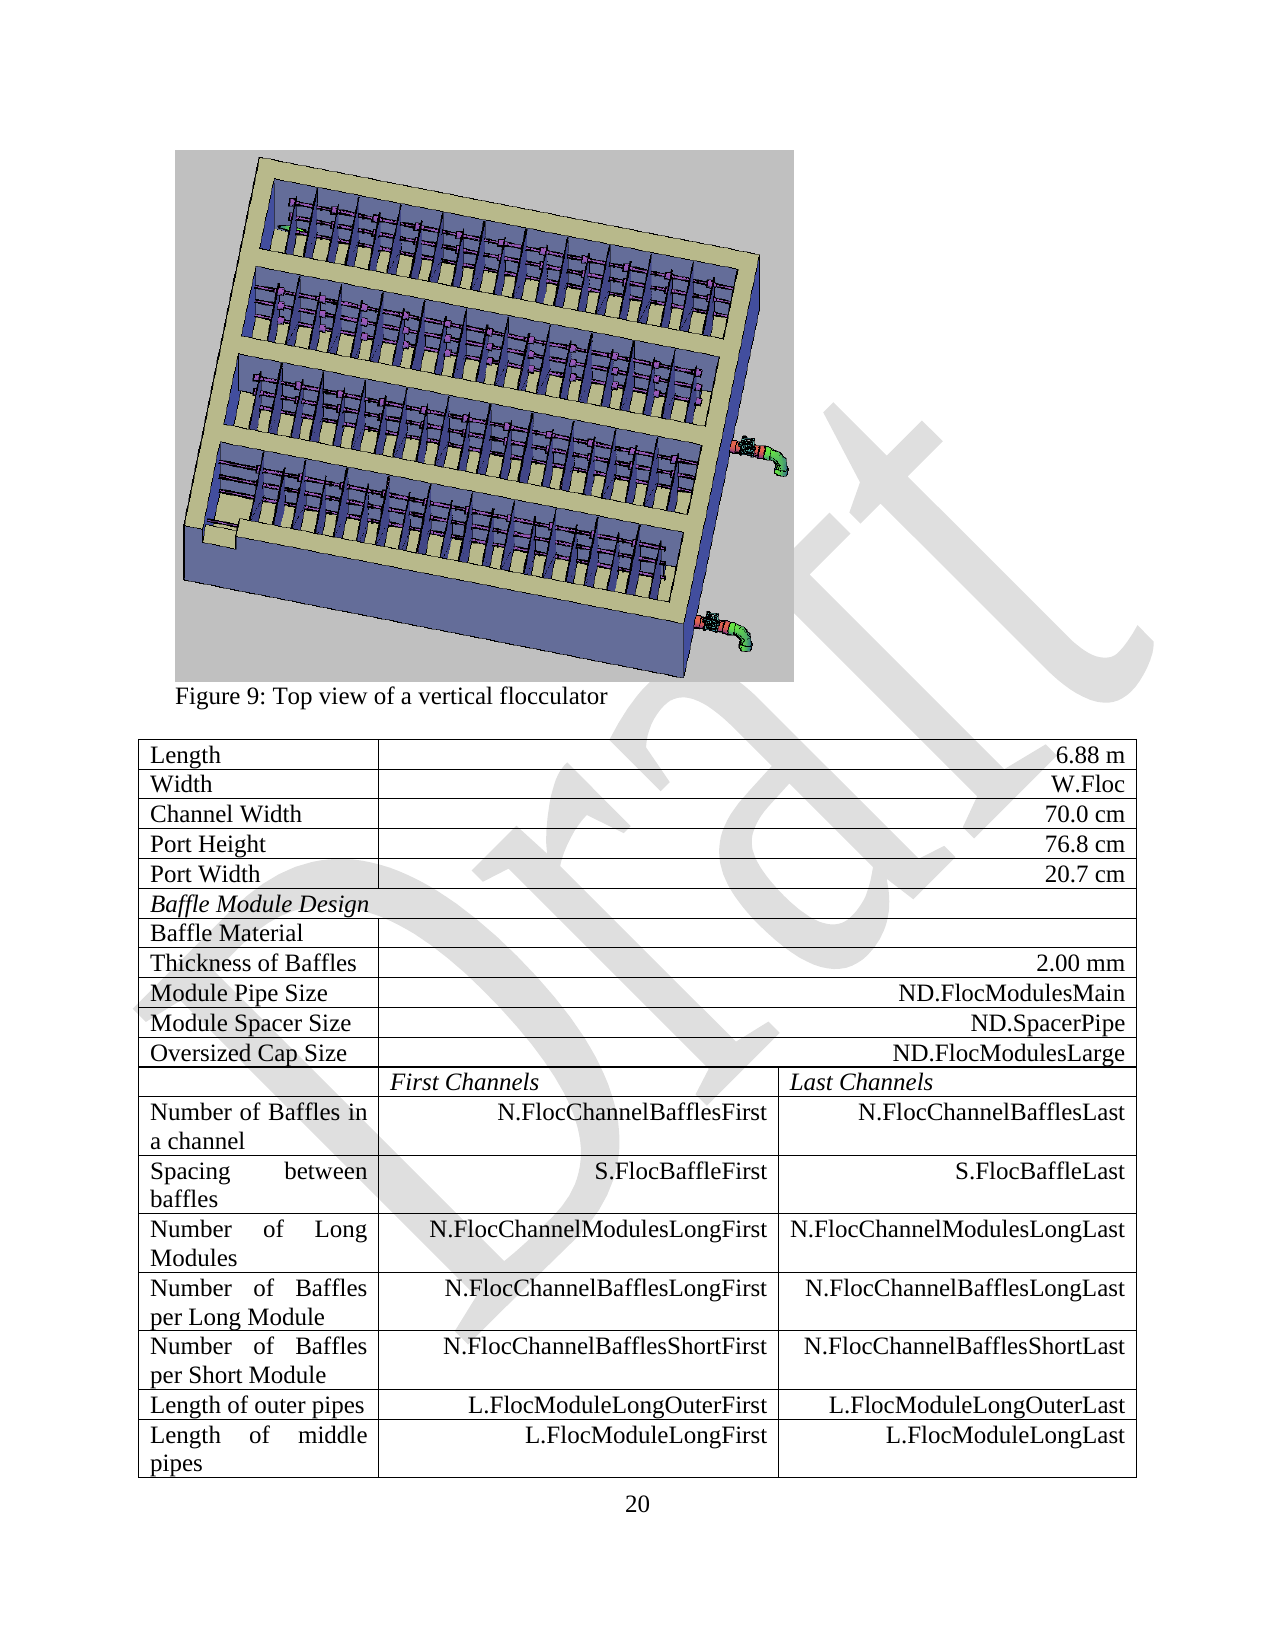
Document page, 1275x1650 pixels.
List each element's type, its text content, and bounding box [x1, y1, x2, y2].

table_cell N.FlocChannelBafflesShortFirst [379, 1331, 778, 1389]
table_cell First Channels [379, 1068, 778, 1096]
table_cell Port Height [139, 829, 378, 858]
table_cell S.FlocBaffleFirst [379, 1156, 778, 1213]
table_cell Module Spacer Size [139, 1008, 378, 1037]
table_cell N.FlocChannelModulesLongFirst [379, 1214, 778, 1272]
table_cell Number of Baffles per Long Module [139, 1273, 378, 1330]
table_cell Baffle Material [139, 919, 378, 947]
table_cell Length of outer pipes [139, 1390, 378, 1419]
table_header Length [139, 740, 378, 768]
table_cell N.FlocChannelModulesLongLast [779, 1214, 1136, 1272]
table_cell Oversized Cap Size [139, 1038, 378, 1066]
picture [175, 150, 794, 682]
table_cell L.FlocModuleLongOuterFirst [379, 1390, 778, 1419]
table_cell 20.7 cm [379, 859, 1136, 888]
table_cell N.FlocChannelBafflesShortLast [779, 1331, 1136, 1389]
table_cell Length of middle pipes [139, 1420, 378, 1477]
table_header 6.88 m [379, 740, 1136, 768]
text Figure 9: Top view of a vertical flocculator [150, 681, 1125, 710]
table_cell L.FlocModuleLongOuterLast [779, 1390, 1136, 1419]
table_cell L.FlocModuleLongFirst [379, 1420, 778, 1477]
table_cell ND.FlocModulesLarge [379, 1038, 1136, 1066]
table_cell [139, 1068, 378, 1096]
table_cell 70.0 cm [379, 799, 1136, 828]
table_cell L.FlocModuleLongLast [779, 1420, 1136, 1477]
table_cell N.FlocChannelBafflesLongFirst [379, 1273, 778, 1330]
table_cell Number of Baffles per Short Module [139, 1331, 378, 1389]
table_cell N.FlocChannelBafflesLast [779, 1097, 1136, 1155]
table_cell N.FlocChannelBafflesFirst [379, 1097, 778, 1155]
table_cell W.Floc [379, 770, 1136, 798]
table_cell Number of Baffles in a channel [139, 1097, 378, 1155]
table_cell N.FlocChannelBafflesLongLast [779, 1273, 1136, 1330]
table_cell Baffle Module Design [139, 889, 1136, 917]
table_cell 76.8 cm [379, 829, 1136, 858]
table_cell Width [139, 770, 378, 798]
table_cell Last Channels [779, 1068, 1136, 1096]
table_cell 2.00 mm [379, 948, 1136, 977]
table_cell Thickness of Baffles [139, 948, 378, 977]
table_cell Spacing between baffles [139, 1156, 378, 1213]
table_cell [379, 919, 1136, 947]
table_cell ND.FlocModulesMain [379, 978, 1136, 1007]
table_cell Port Width [139, 859, 378, 888]
table_cell Number of Long Modules [139, 1214, 378, 1272]
table_cell Channel Width [139, 799, 378, 828]
table_cell ND.SpacerPipe [379, 1008, 1136, 1037]
table_cell Module Pipe Size [139, 978, 378, 1007]
table_cell S.FlocBaffleLast [779, 1156, 1136, 1213]
